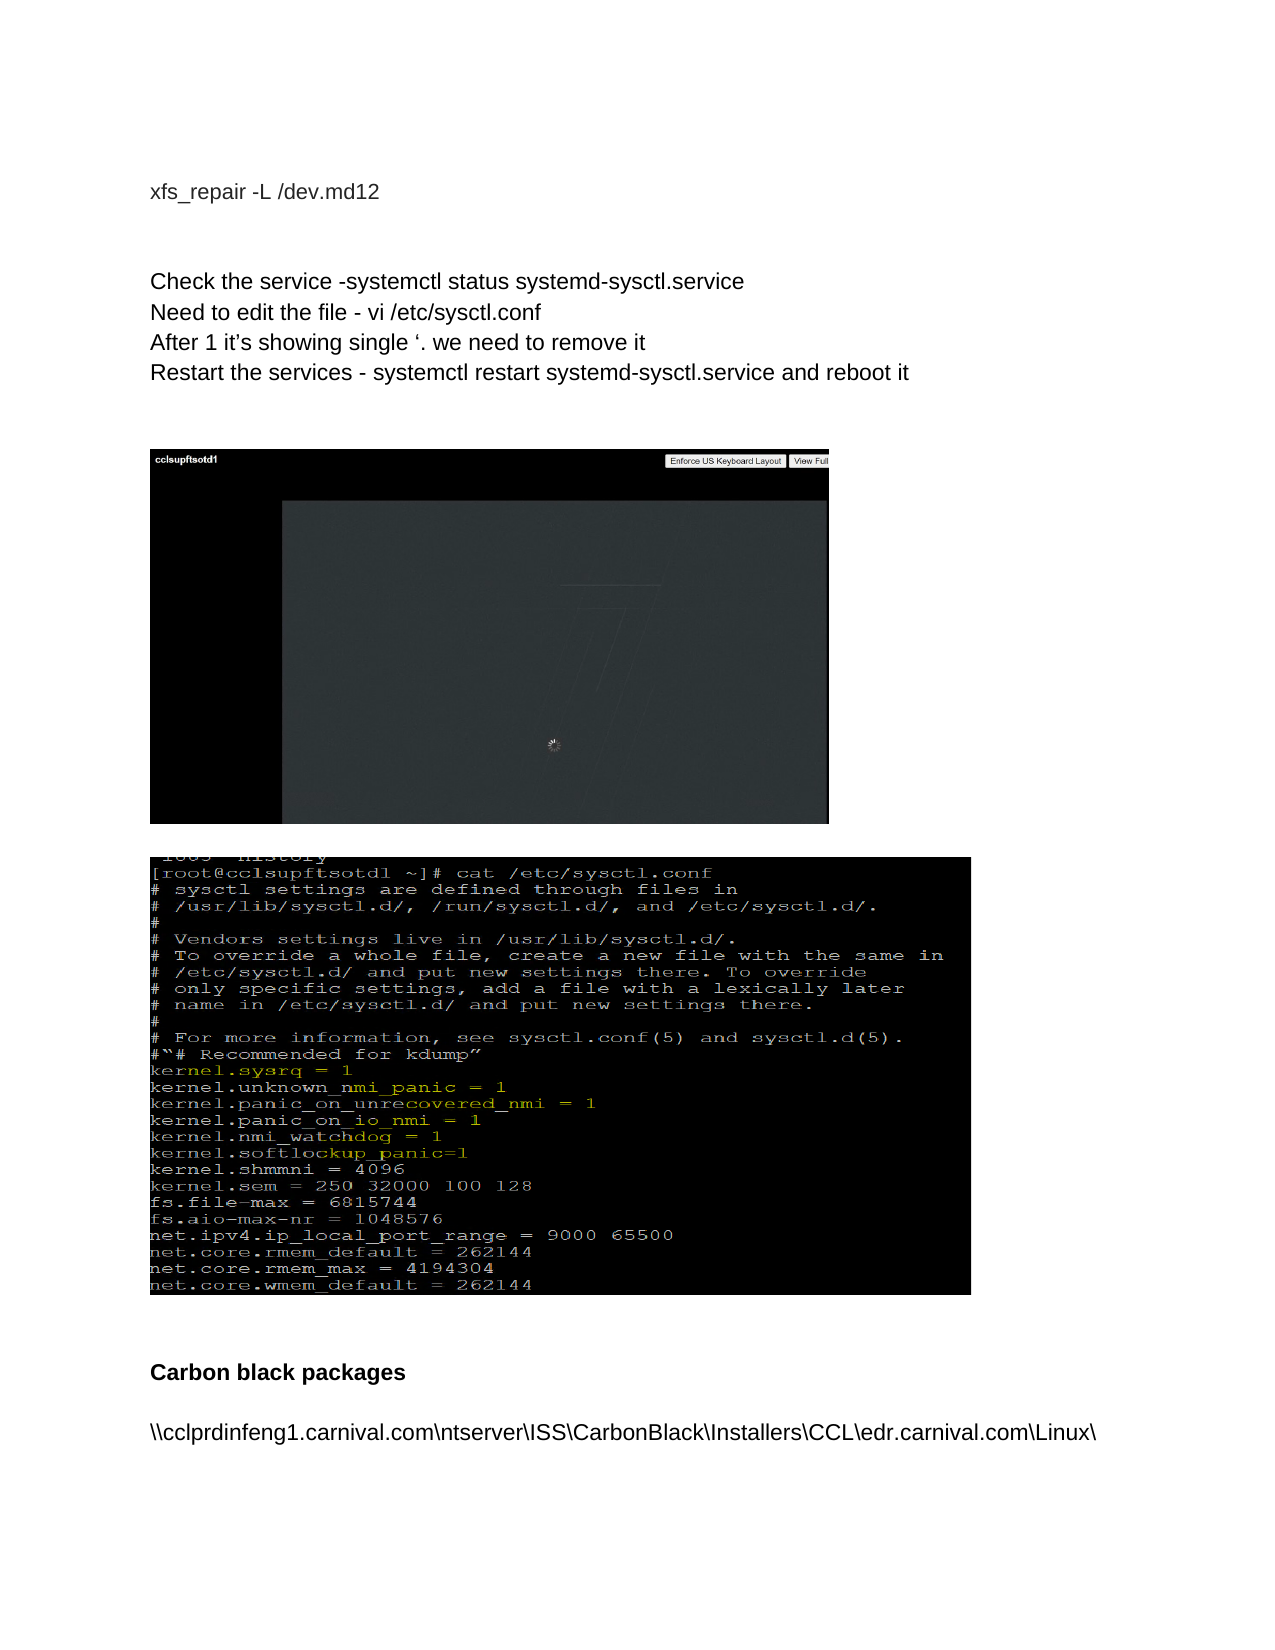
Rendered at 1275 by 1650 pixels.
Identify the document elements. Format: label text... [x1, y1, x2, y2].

text Need to edit the file - vi /etc/sysctl.conf [150, 298, 1125, 325]
text Check the service -systemctl status systemd-sysctl.service [150, 268, 1125, 295]
picture [150, 857, 972, 1295]
text After 1 it’s showing single ‘. we need to remove it [150, 329, 1125, 355]
picture [150, 449, 829, 824]
text \\cclprdinfeng1.carnival.com\ntserver\ISS\CarbonBlack\Installers\CCL\edr.carnival.com\Linux\ [150, 1419, 1125, 1445]
text Restart the services - systemctl restart systemd-sysctl.service and reboot it [150, 359, 1125, 385]
text xfs_repair -L /dev.md12 [150, 179, 1125, 204]
text Carbon black packages [150, 1359, 1125, 1385]
